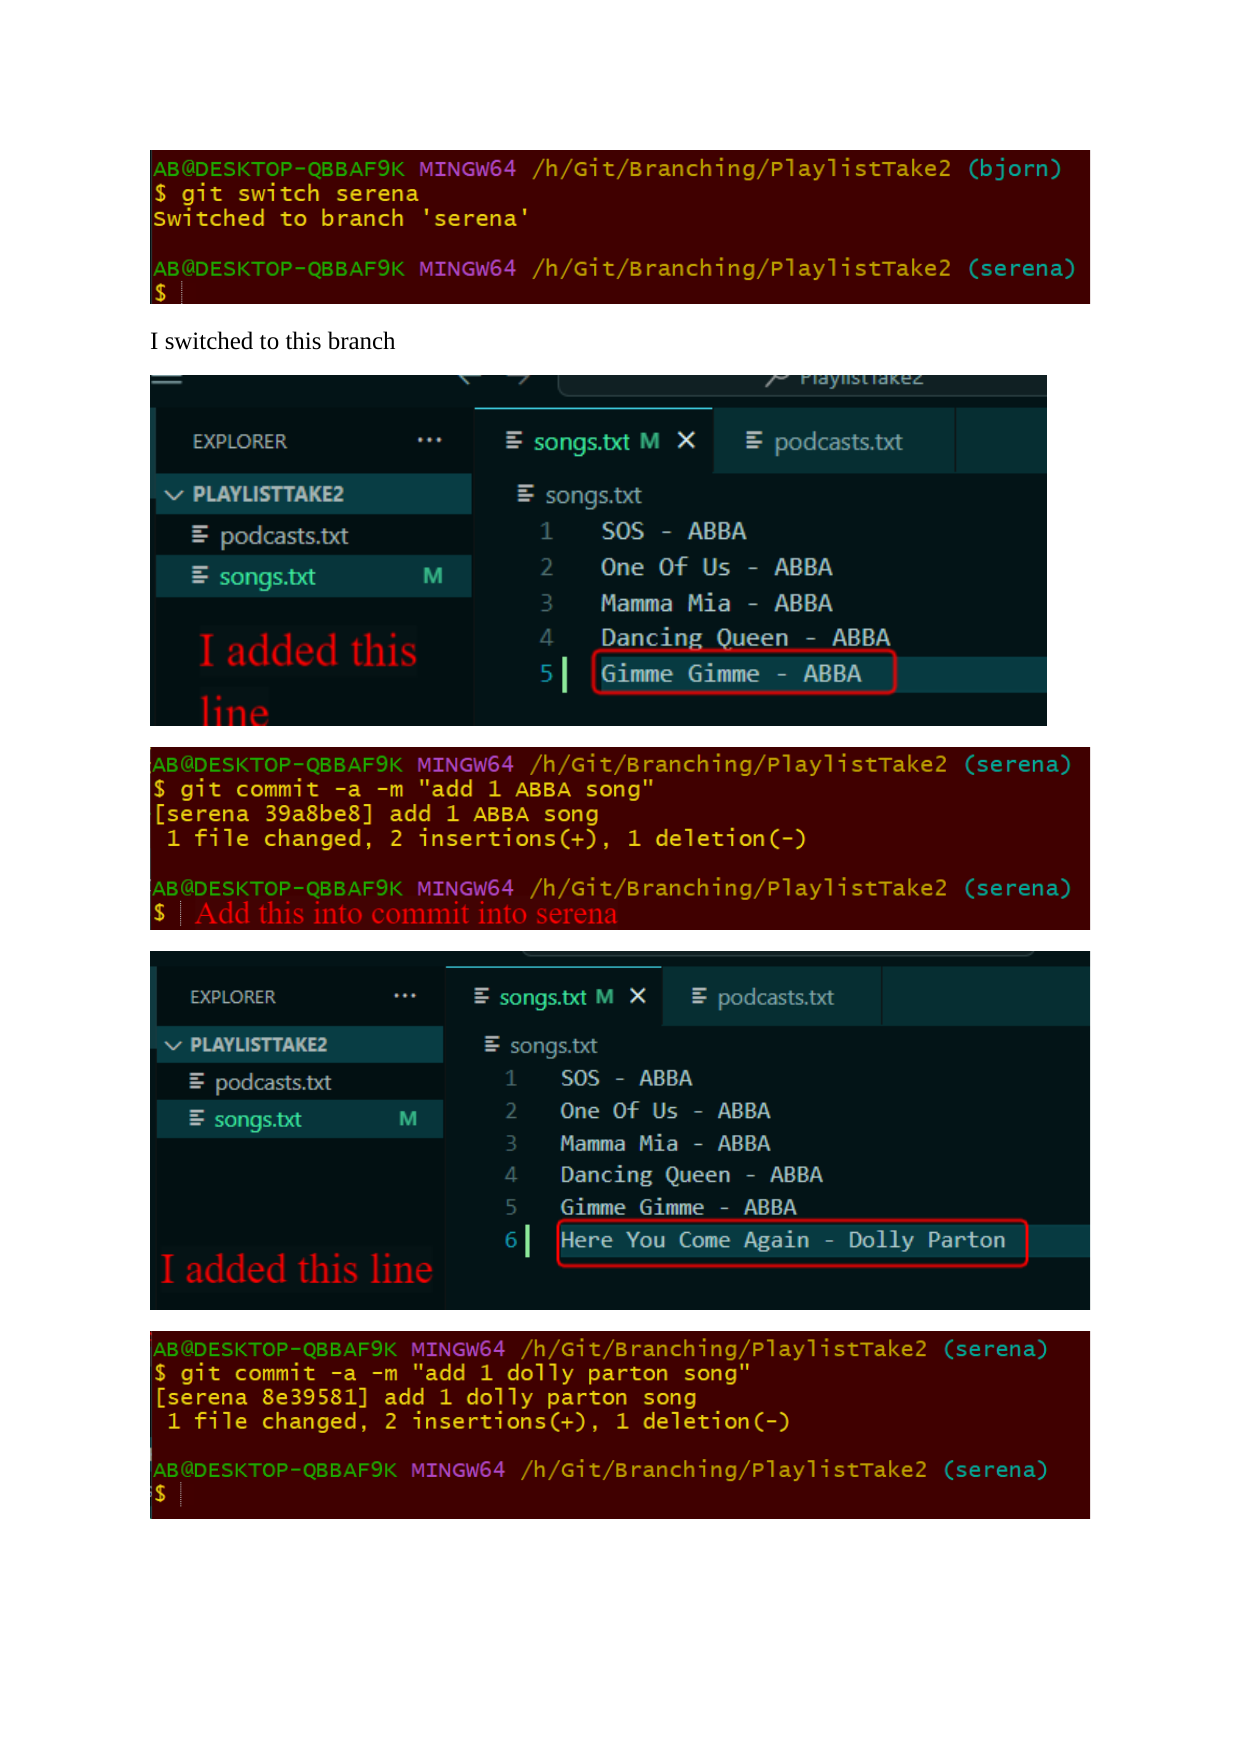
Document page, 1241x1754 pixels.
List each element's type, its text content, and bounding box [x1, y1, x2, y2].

text I switched to this branch [150, 326, 1090, 354]
picture [150, 747, 1091, 930]
picture [150, 375, 1047, 726]
picture [150, 951, 1091, 1310]
picture [150, 1331, 1091, 1519]
picture [150, 150, 1091, 304]
